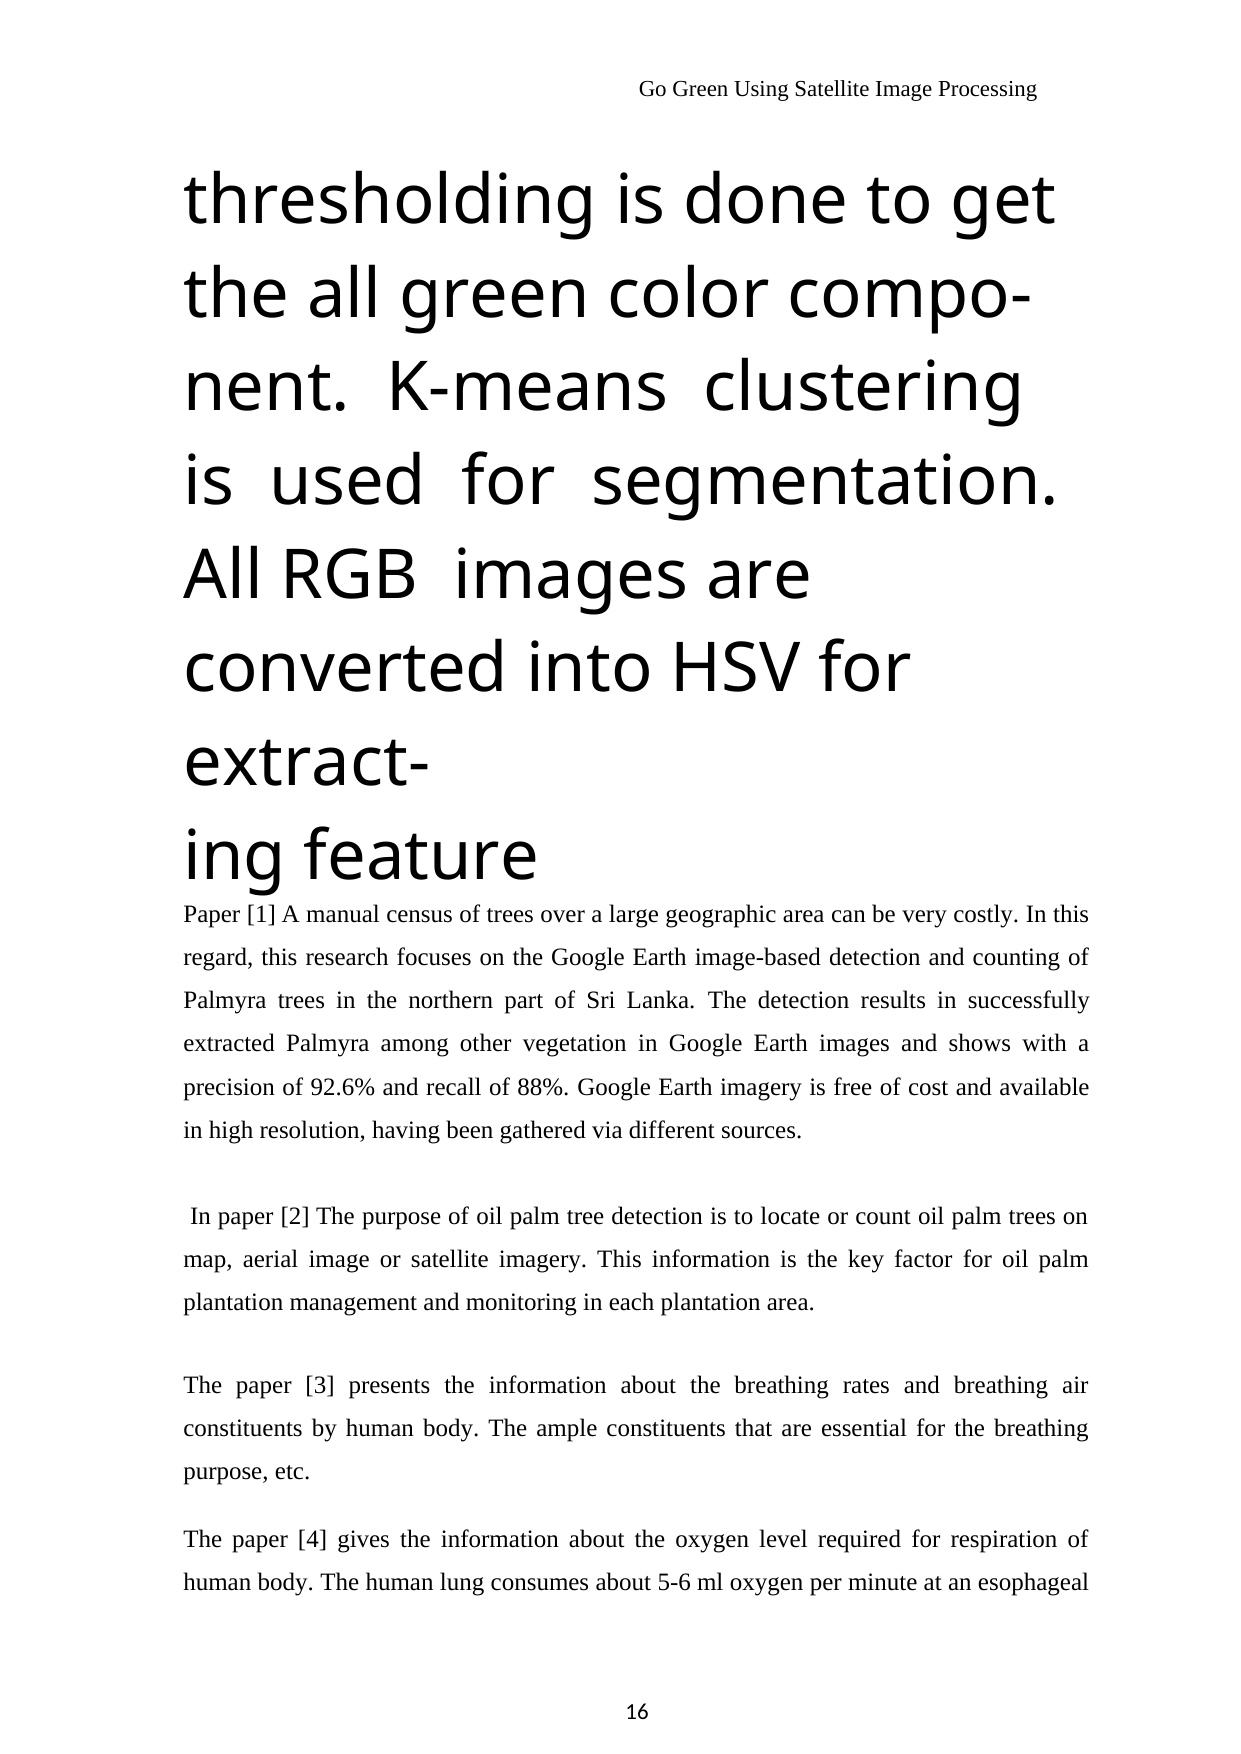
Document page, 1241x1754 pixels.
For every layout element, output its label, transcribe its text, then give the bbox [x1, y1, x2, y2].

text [183, 1524, 1090, 1596]
text ing feature [183, 806, 1090, 899]
text thresholding is done to get the all green color compo- [183, 150, 1090, 337]
text In paper [2] The purpose of oil palm tree detection is to locate or count oil palm trees on map, aerial image or satellite imagery. This information is the key factor for oil palm plantation management and monitoring in each plantation area. [183, 1201, 1090, 1316]
text The paper [3] presents the information about the breathing rates and breathing air constituents by human body. The ample constituents that are essential for the breathing purpose, etc. [183, 1370, 1090, 1485]
text All RGB images are converted into HSV for extract- [183, 524, 1090, 806]
text Paper [1] A manual census of trees over a large geographic area can be very costly. In this regard, this research focuses on the Google Earth image-based detection and counting of Palmyra trees in the northern part of Sri Lanka. The detection results in successfully extracted Palmyra among other vegetation in Google Earth images and shows with a precision of 92.6% and recall of 88%. Google Earth imagery is free of cost and available in high resolution, having been gathered via different sources. [183, 899, 1090, 1143]
text nent. K-means clustering is used for segmentation. [183, 337, 1090, 524]
